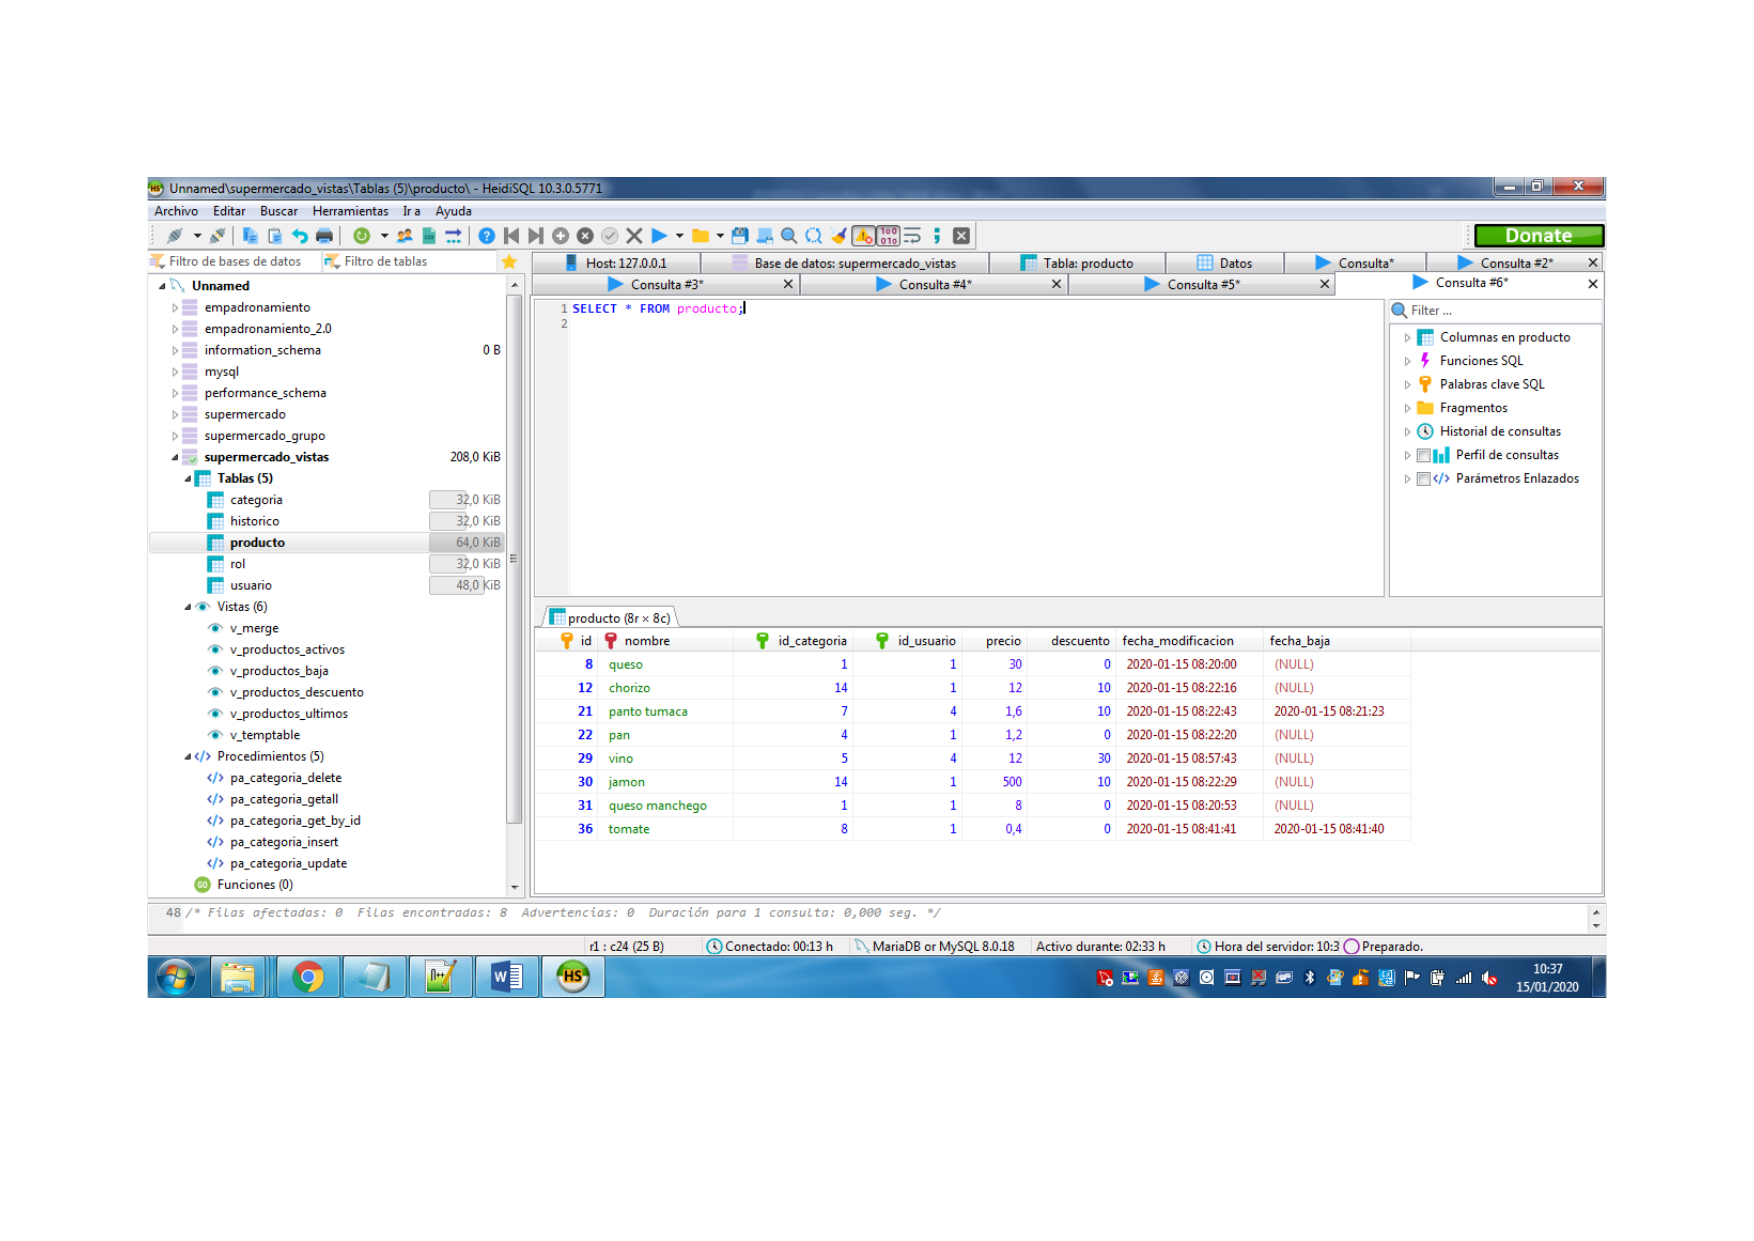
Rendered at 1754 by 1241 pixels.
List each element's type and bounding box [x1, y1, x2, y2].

picture [147, 177, 1607, 998]
